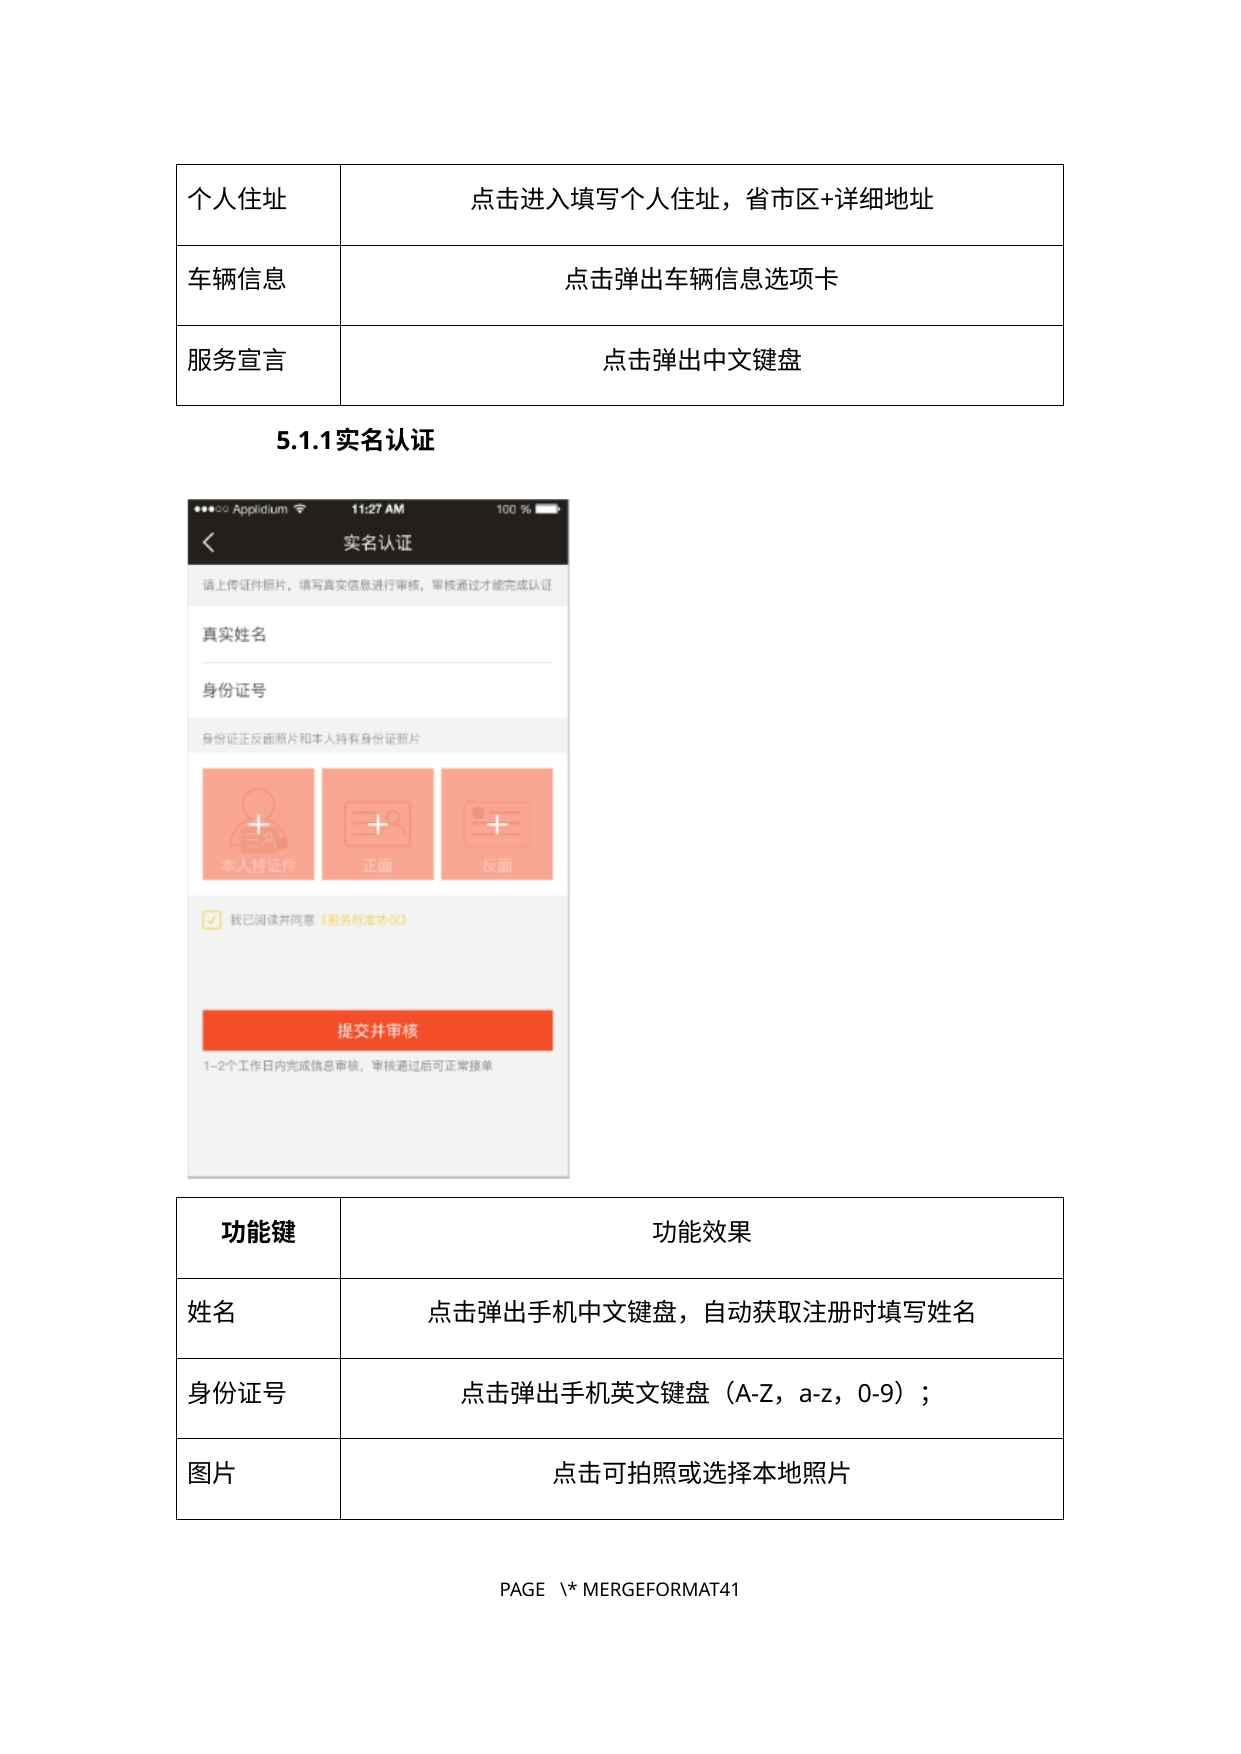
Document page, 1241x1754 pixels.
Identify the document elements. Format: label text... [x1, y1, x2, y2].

picture [187, 499, 570, 1179]
table_cell 点击可拍照或选择本地照片 [341, 1439, 1063, 1518]
table_cell 车辆信息 [177, 246, 340, 325]
table_header 功能键 [177, 1198, 340, 1277]
table_cell 服务宣言 [177, 326, 340, 405]
table_cell 点击弹出中文键盘 [341, 326, 1063, 405]
table_cell 图片 [177, 1439, 340, 1518]
table_cell 点击进入填写个人住址，省市区+详细地址 [341, 165, 1063, 244]
table_cell 点击弹出手机中文键盘，自动获取注册时填写姓名 [341, 1279, 1063, 1358]
table_cell 身份证号 [177, 1359, 340, 1438]
table_cell 点击弹出车辆信息选项卡 [341, 246, 1063, 325]
subtitle 实名认证 [276, 406, 1053, 471]
table_cell 点击弹出手机英文键盘（A-Z，a-z，0-9）； [341, 1359, 1063, 1438]
table_cell 姓名 [177, 1279, 340, 1358]
table_header 功能效果 [341, 1198, 1063, 1277]
table_cell 个人住址 [177, 165, 340, 244]
